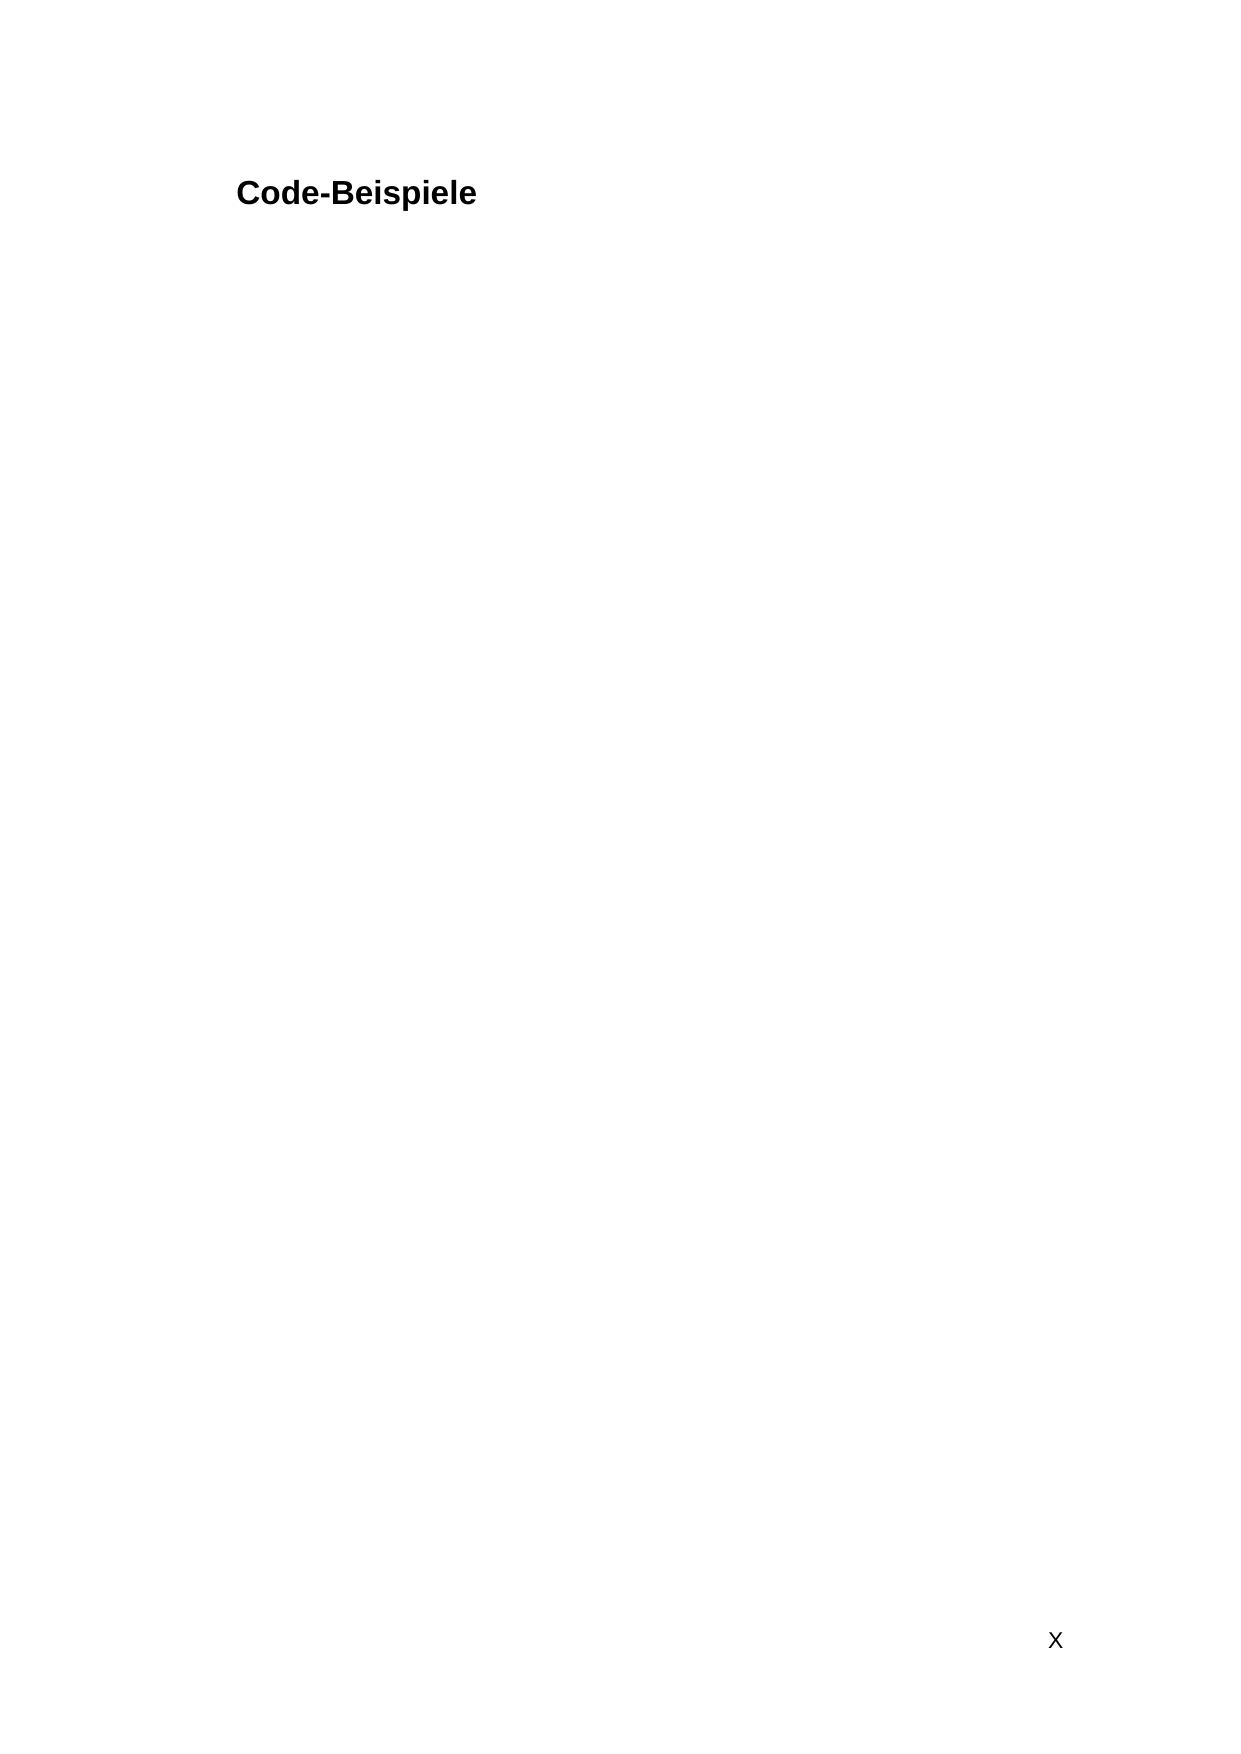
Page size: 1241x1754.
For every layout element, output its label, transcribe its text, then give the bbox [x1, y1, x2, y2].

subtitle Code-Beispiele [236, 173, 1063, 211]
